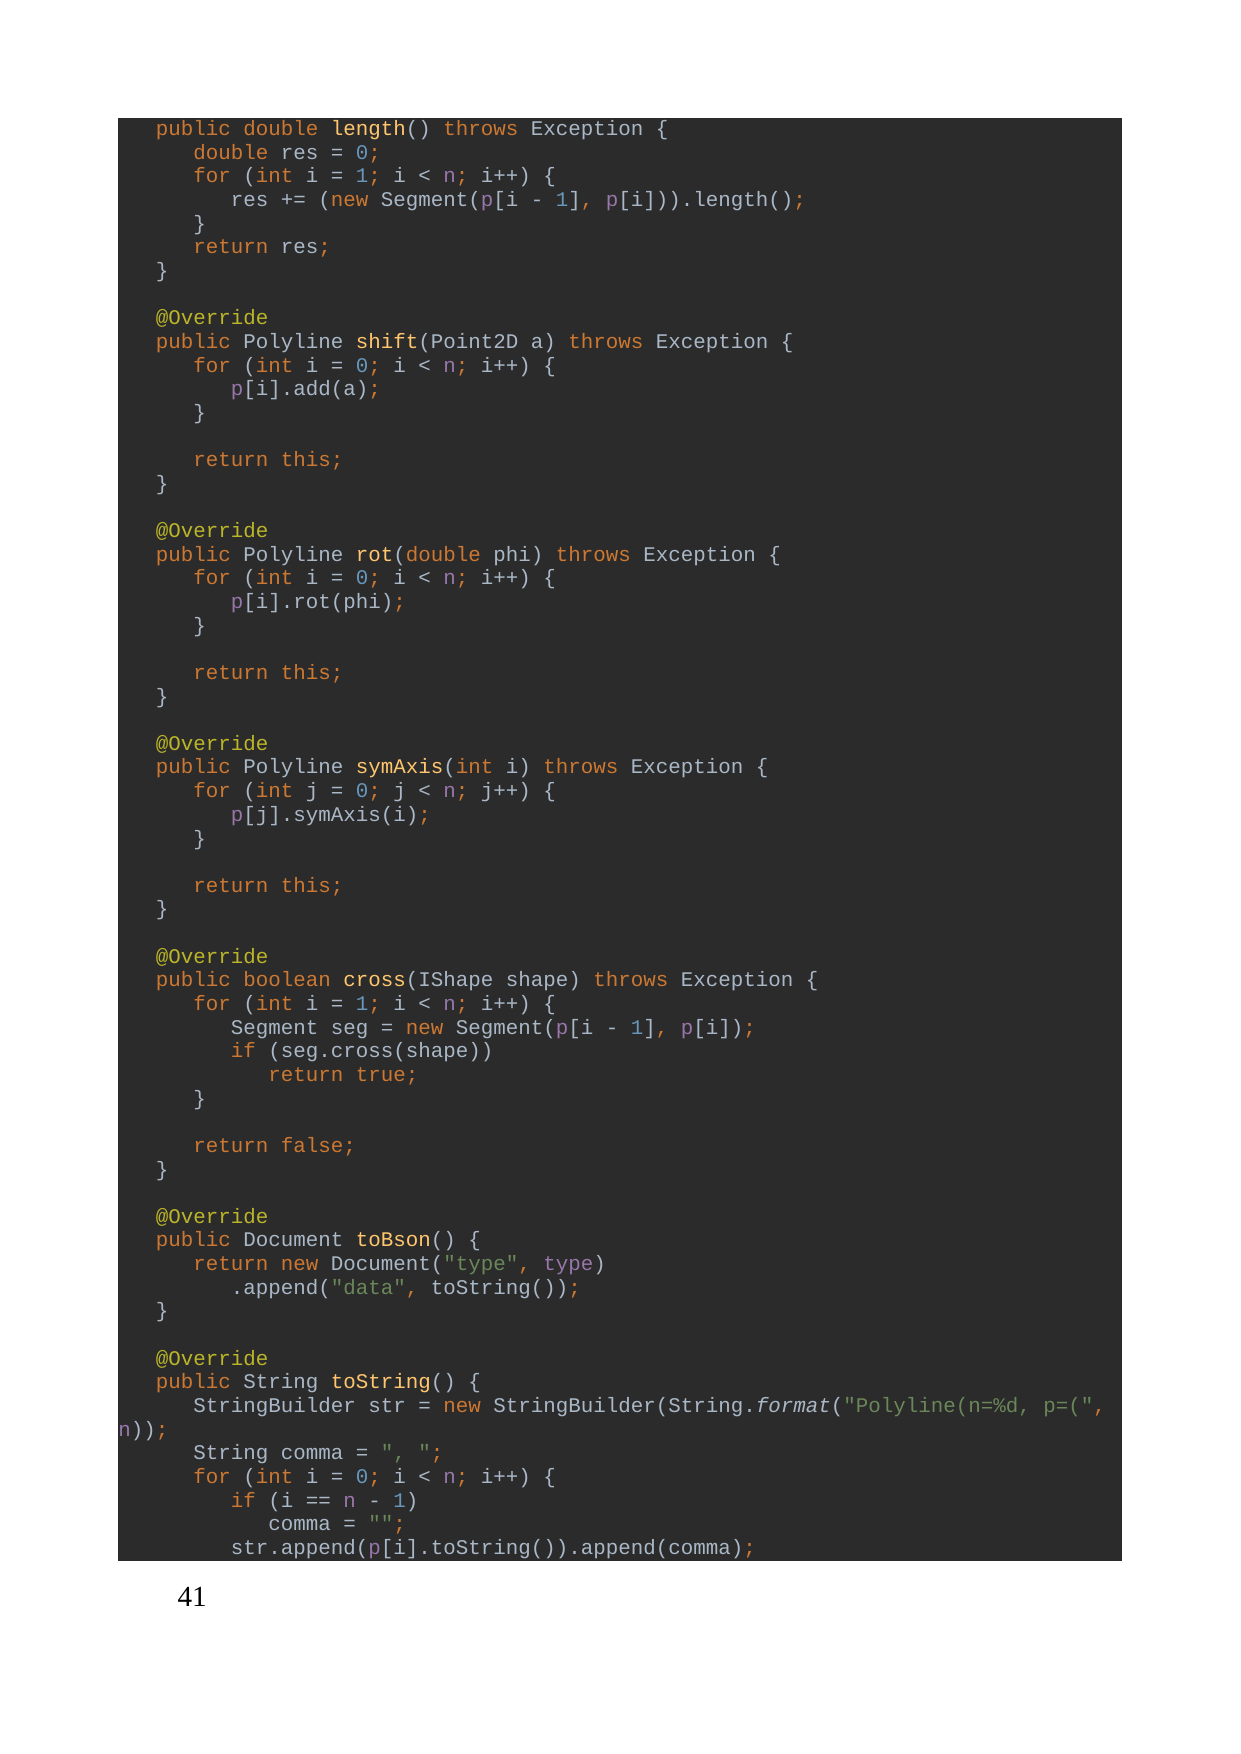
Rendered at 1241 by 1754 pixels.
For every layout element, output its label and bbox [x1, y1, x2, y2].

text [118, 118, 1122, 1561]
